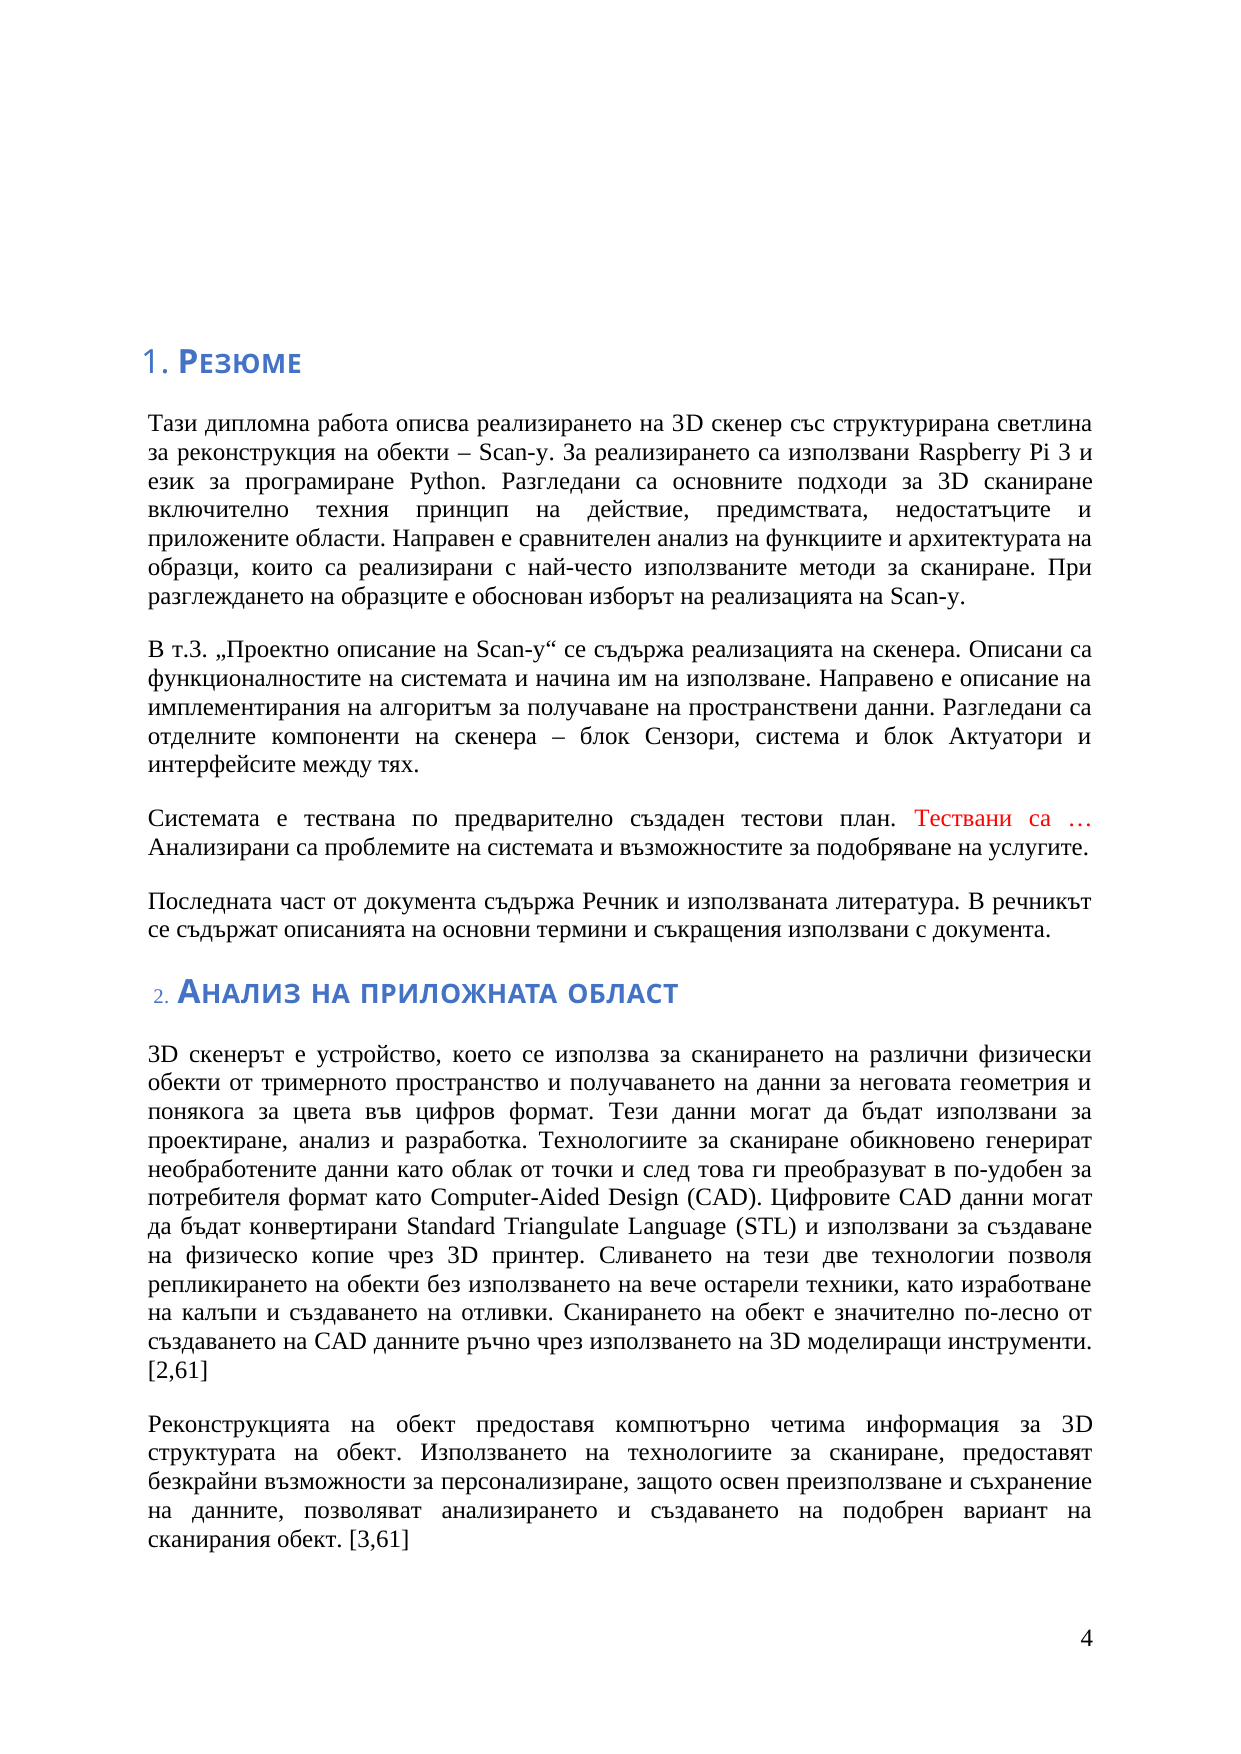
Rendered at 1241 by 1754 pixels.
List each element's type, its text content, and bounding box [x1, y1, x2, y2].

text Системата е тествана по предварително създаден тестови план. Тествани са … Анализирани са проблемите на системата и възможностите за подобряване на услугите. [148, 803, 1093, 861]
title Анализ на приложната област [169, 968, 1093, 1014]
title Резюме [169, 338, 1093, 383]
text Последната част от документа съдържа Речник и използваната литература. В речникът се съдържат описанията на основни термини и съкращения използвани с документа. [148, 886, 1093, 943]
text Тази дипломна работа описва реализирането на 3D скенер със структурирана светлина за реконструкция на обекти – Scan-y. За реализирането са използвани Raspberry Pi 3 и език за програмиране Python. Разгледани са основните подходи за 3D сканиране включително техния принцип на действие, предимствата, недостатъците и приложените области. Направен е сравнителен анализ на функциите и архитектурата на образци, които са реализирани с най-често използваните методи за сканиране. При разглеждането на образците е обоснован изборът на реализацията на Scan-y. [148, 408, 1093, 609]
text 3D скенерът е устройство, което се използва за сканирането на различни физически обекти от тримерното пространство и получаването на данни за неговата геометрия и понякога за цвета във цифров формат. Тези данни могат да бъдат използвани за проектиране, анализ и разработка. Технологиите за сканиране обикновено генерират необработените данни като облак от точки и след това ги преобразуват в по-удобен за потребителя формат като Computer-Aided Design (CAD). Цифровите CAD данни могат да бъдат конвертирани Standard Triangulate Language (STL) и използвани за създаване на физическо копие чрез 3D принтер. Сливането на тези две технологии позволя репликирането на обекти без използването на вече остарели техники, като изработване на калъпи и създаването на отливки. Сканирането на обект е значително по-лесно от създаването на CAD данните ръчно чрез използването на 3D моделиращи инструменти. [2,61] [148, 1039, 1093, 1384]
text Реконструкцията на обект предоставя компютърно четима информация за 3D структурата на обект. Използването на технологиите за сканиране, предоставят безкрайни възможности за персонализиране, защото освен преизползване и съхранение на данните, позволяват анализирането и създаването на подобрен вариант на сканирания обект. [3,61] [148, 1409, 1093, 1552]
text В т.3. „Проектно описание на Scan-y“ се съдържа реализацията на скенера. Описани са функционалностите на системата и начина им на използване. Направено е описание на имплементирания на алгоритъм за получаване на пространствени данни. Разгледани са отделните компоненти на скенера – блок Сензори, система и блок Актуатори и интерфейсите между тях. [148, 634, 1093, 778]
